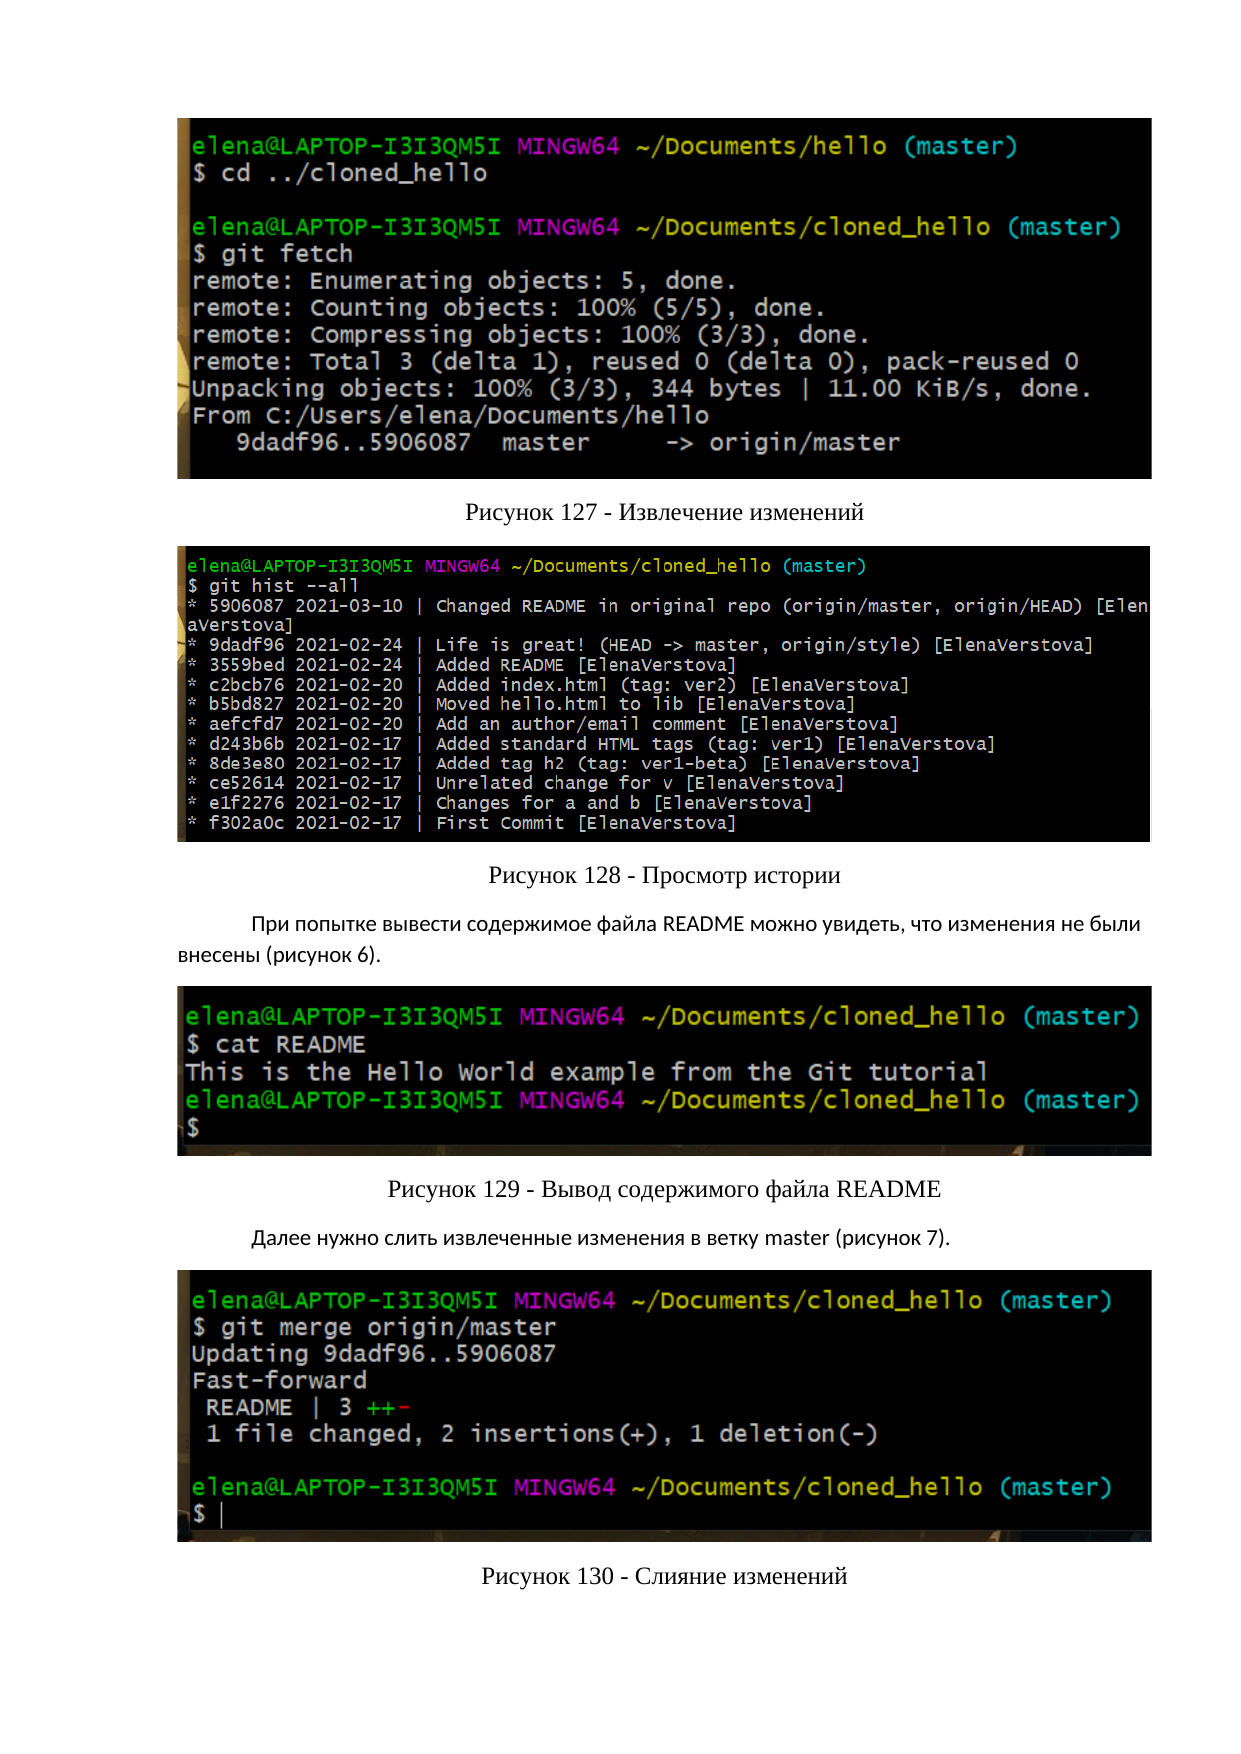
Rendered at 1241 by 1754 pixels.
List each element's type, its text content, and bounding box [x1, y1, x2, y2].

picture [177, 118, 1152, 479]
picture [177, 986, 1152, 1156]
text Рисунок 128 - Просмотр истории [177, 860, 1152, 889]
picture [177, 546, 1152, 842]
text Рисунок 127 - Извлечение изменений [177, 497, 1152, 526]
text Далее нужно слить извлеченные изменения в ветку master (рисунок 7). [177, 1223, 1152, 1252]
text При попытке вывести содержимое файла README можно увидеть, что изменения не были внесены (рисунок 6). [177, 909, 1152, 968]
text Рисунок 129 - Вывод содержимого файла README [177, 1174, 1152, 1203]
text Рисунок 130 - Слияние изменений [177, 1561, 1152, 1589]
picture [177, 1270, 1152, 1542]
